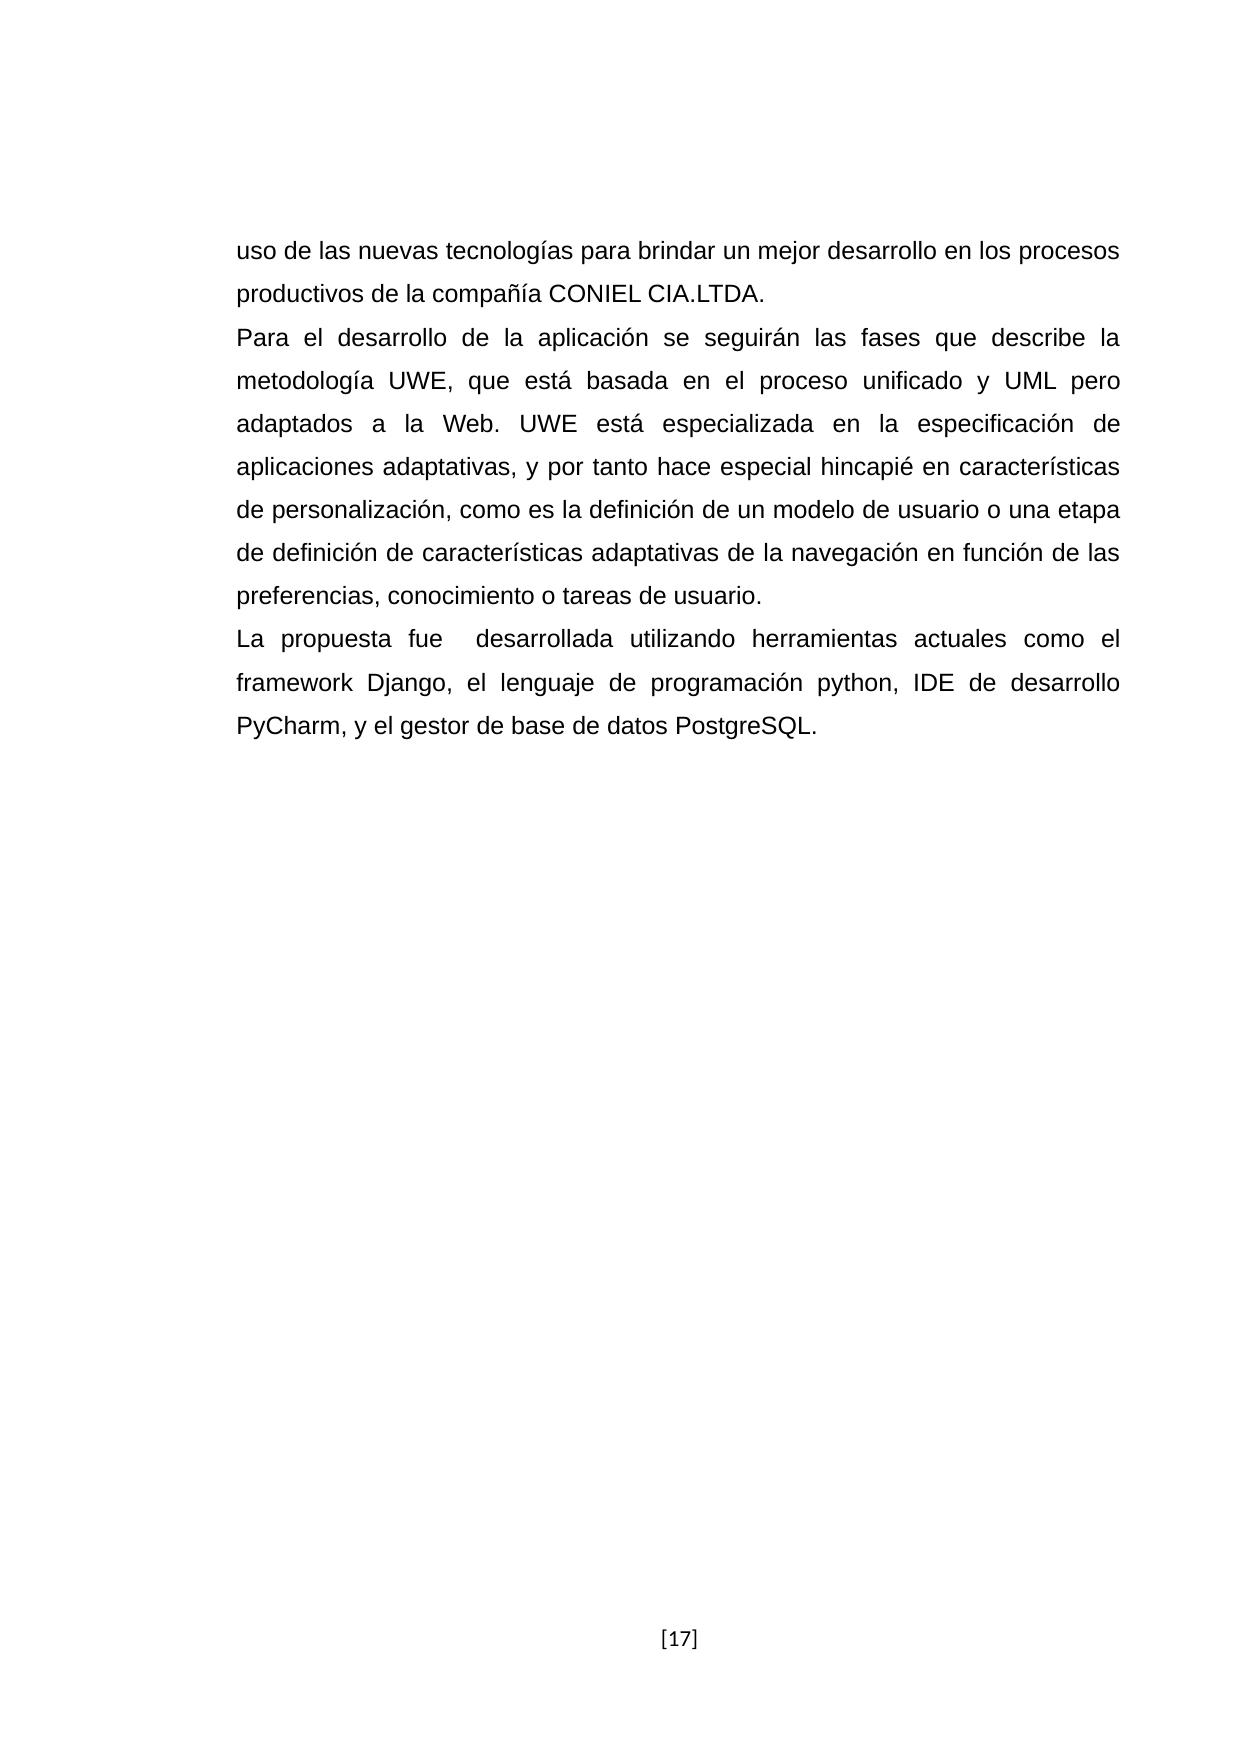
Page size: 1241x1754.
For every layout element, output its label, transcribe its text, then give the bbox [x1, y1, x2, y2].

text Para el desarrollo de la aplicación se seguirán las fases que describe la metodología UWE, que está basada en el proceso unificado y UML pero adaptados a la Web. UWE está especializada en la especificación de aplicaciones adaptativas, y por tanto hace especial hincapié en características de personalización, como es la definición de un modelo de usuario o una etapa de definición de características adaptativas de la navegación en función de las preferencias, conocimiento o tareas de usuario. [236, 322, 1122, 610]
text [236, 236, 1122, 308]
text La propuesta fue desarrollada utilizando herramientas actuales como el framework Django, el lenguaje de programación python, IDE de desarrollo PyCharm, y el gestor de base de datos PostgreSQL. [236, 624, 1122, 739]
